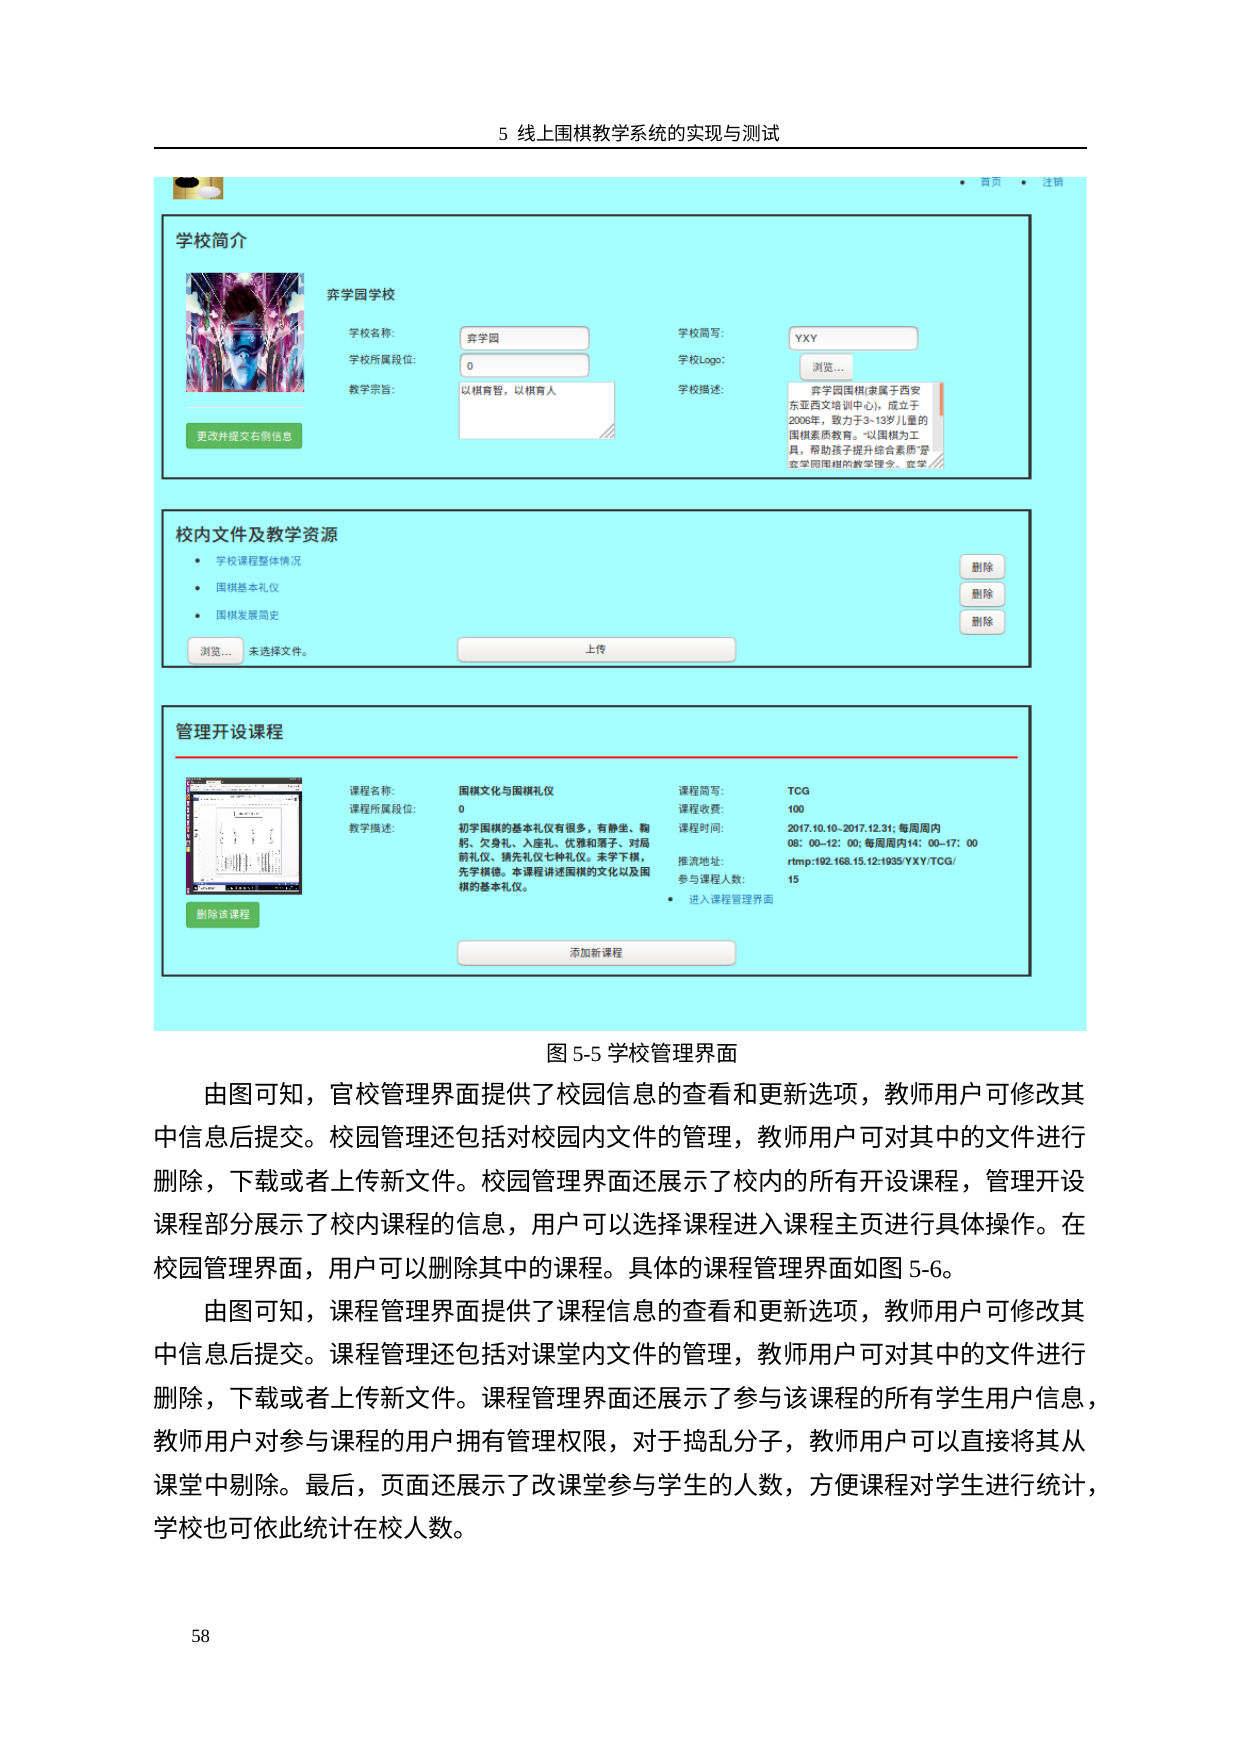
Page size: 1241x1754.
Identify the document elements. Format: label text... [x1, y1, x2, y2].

picture [153, 177, 1087, 1031]
text 图5-5 学校管理界面 [153, 1036, 1087, 1068]
text 由图可知，课程管理界面提供了课程信息的查看和更新选项，教师用户可修改其中信息后提交。课程管理还包括对课堂内文件的管理，教师用户可对其中的文件进行删除，下载或者上传新文件。课程管理界面还展示了参与该课程的所有学生用户信息，教师用户对参与课程的用户拥有管理权限，对于捣乱分子，教师用户可以直接将其从课堂中剔除。最后，页面还展示了改课堂参与学生的人数，方便课程对学生进行统计，学校也可依此统计在校人数。 [153, 1291, 1087, 1545]
text 由图可知，官校管理界面提供了校园信息的查看和更新选项，教师用户可修改其中信息后提交。校园管理还包括对校园内文件的管理，教师用户可对其中的文件进行删除，下载或者上传新文件。校园管理界面还展示了校内的所有开设课程，管理开设课程部分展示了校内课程的信息，用户可以选择课程进入课程主页进行具体操作。在校园管理界面，用户可以删除其中的课程。具体的课程管理界面如图5-6。 [153, 1074, 1087, 1284]
